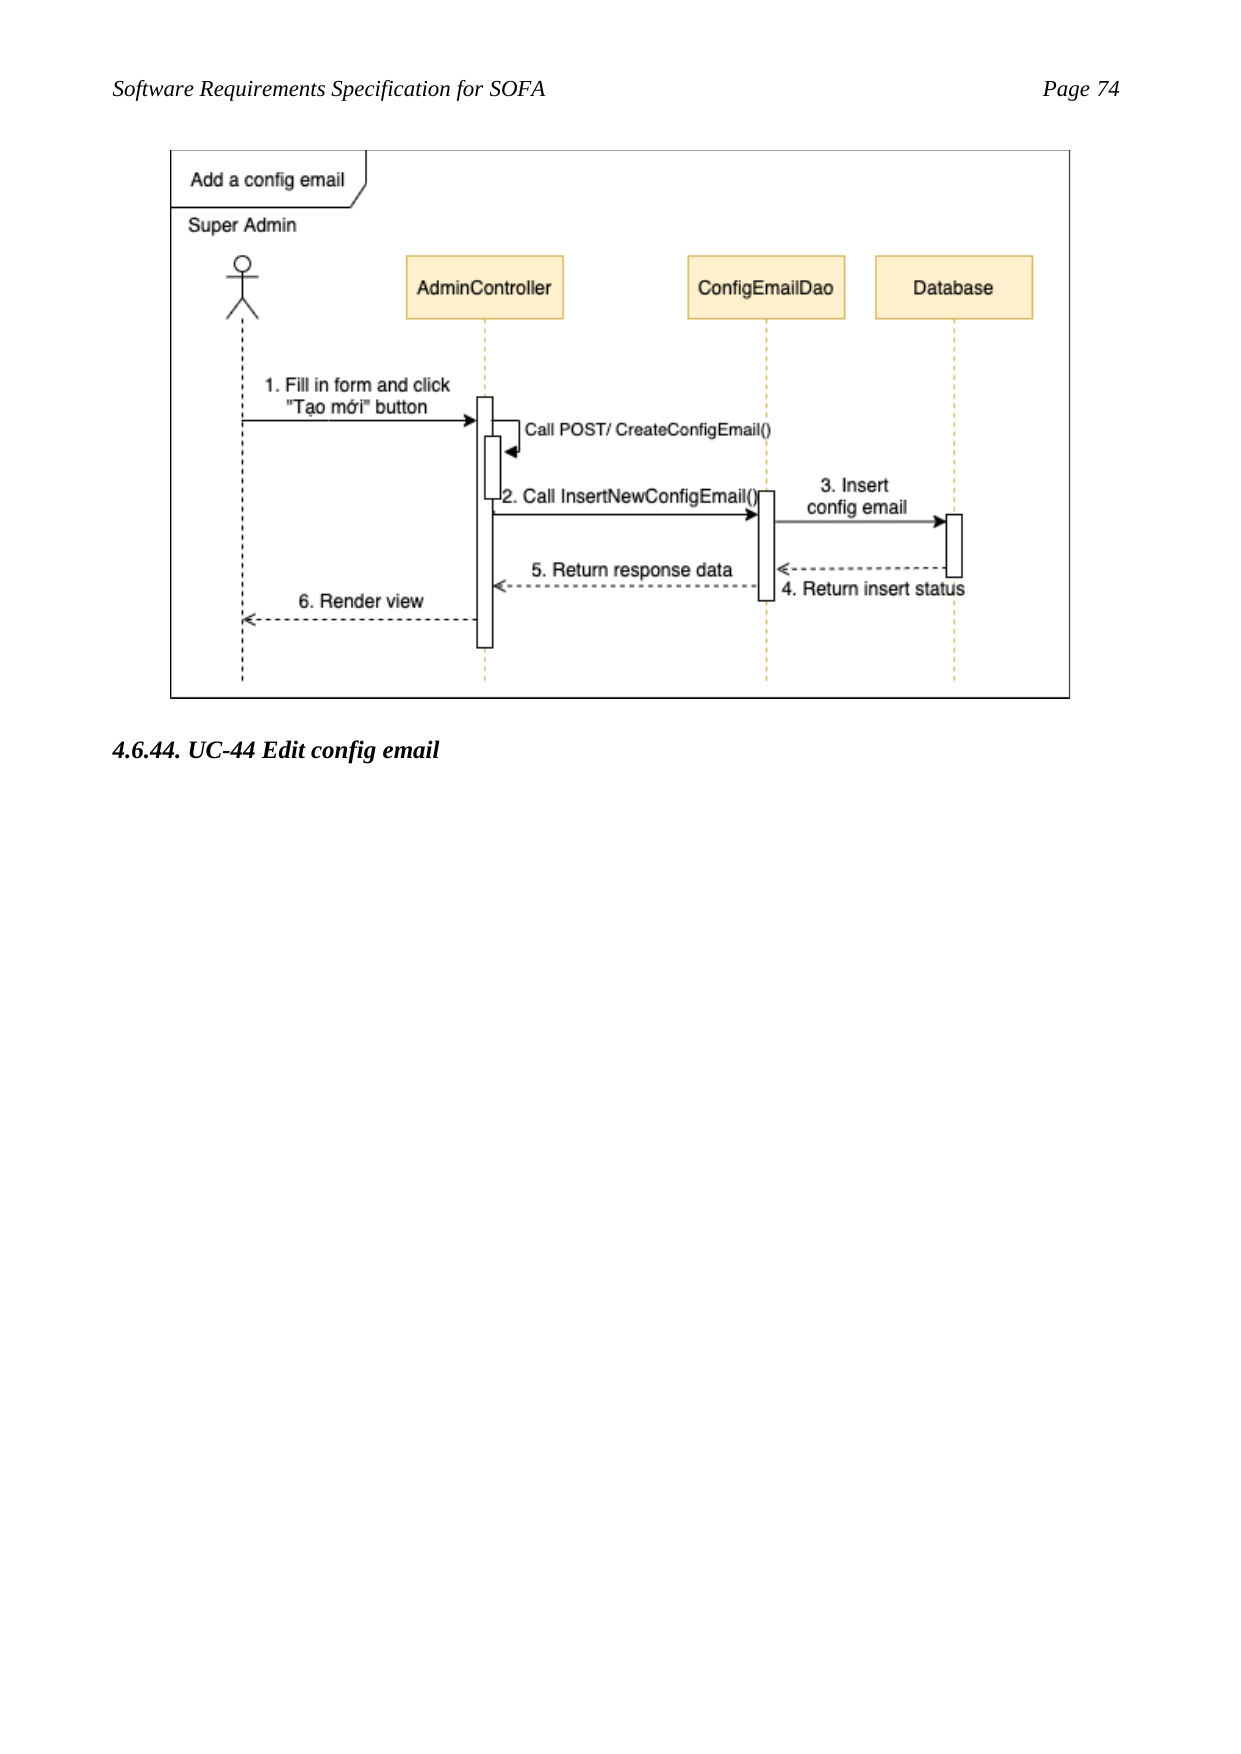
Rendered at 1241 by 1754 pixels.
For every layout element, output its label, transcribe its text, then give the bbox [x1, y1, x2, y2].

text 4.6.44. UC-44 Edit config email [112, 735, 1128, 764]
picture [170, 150, 1071, 699]
